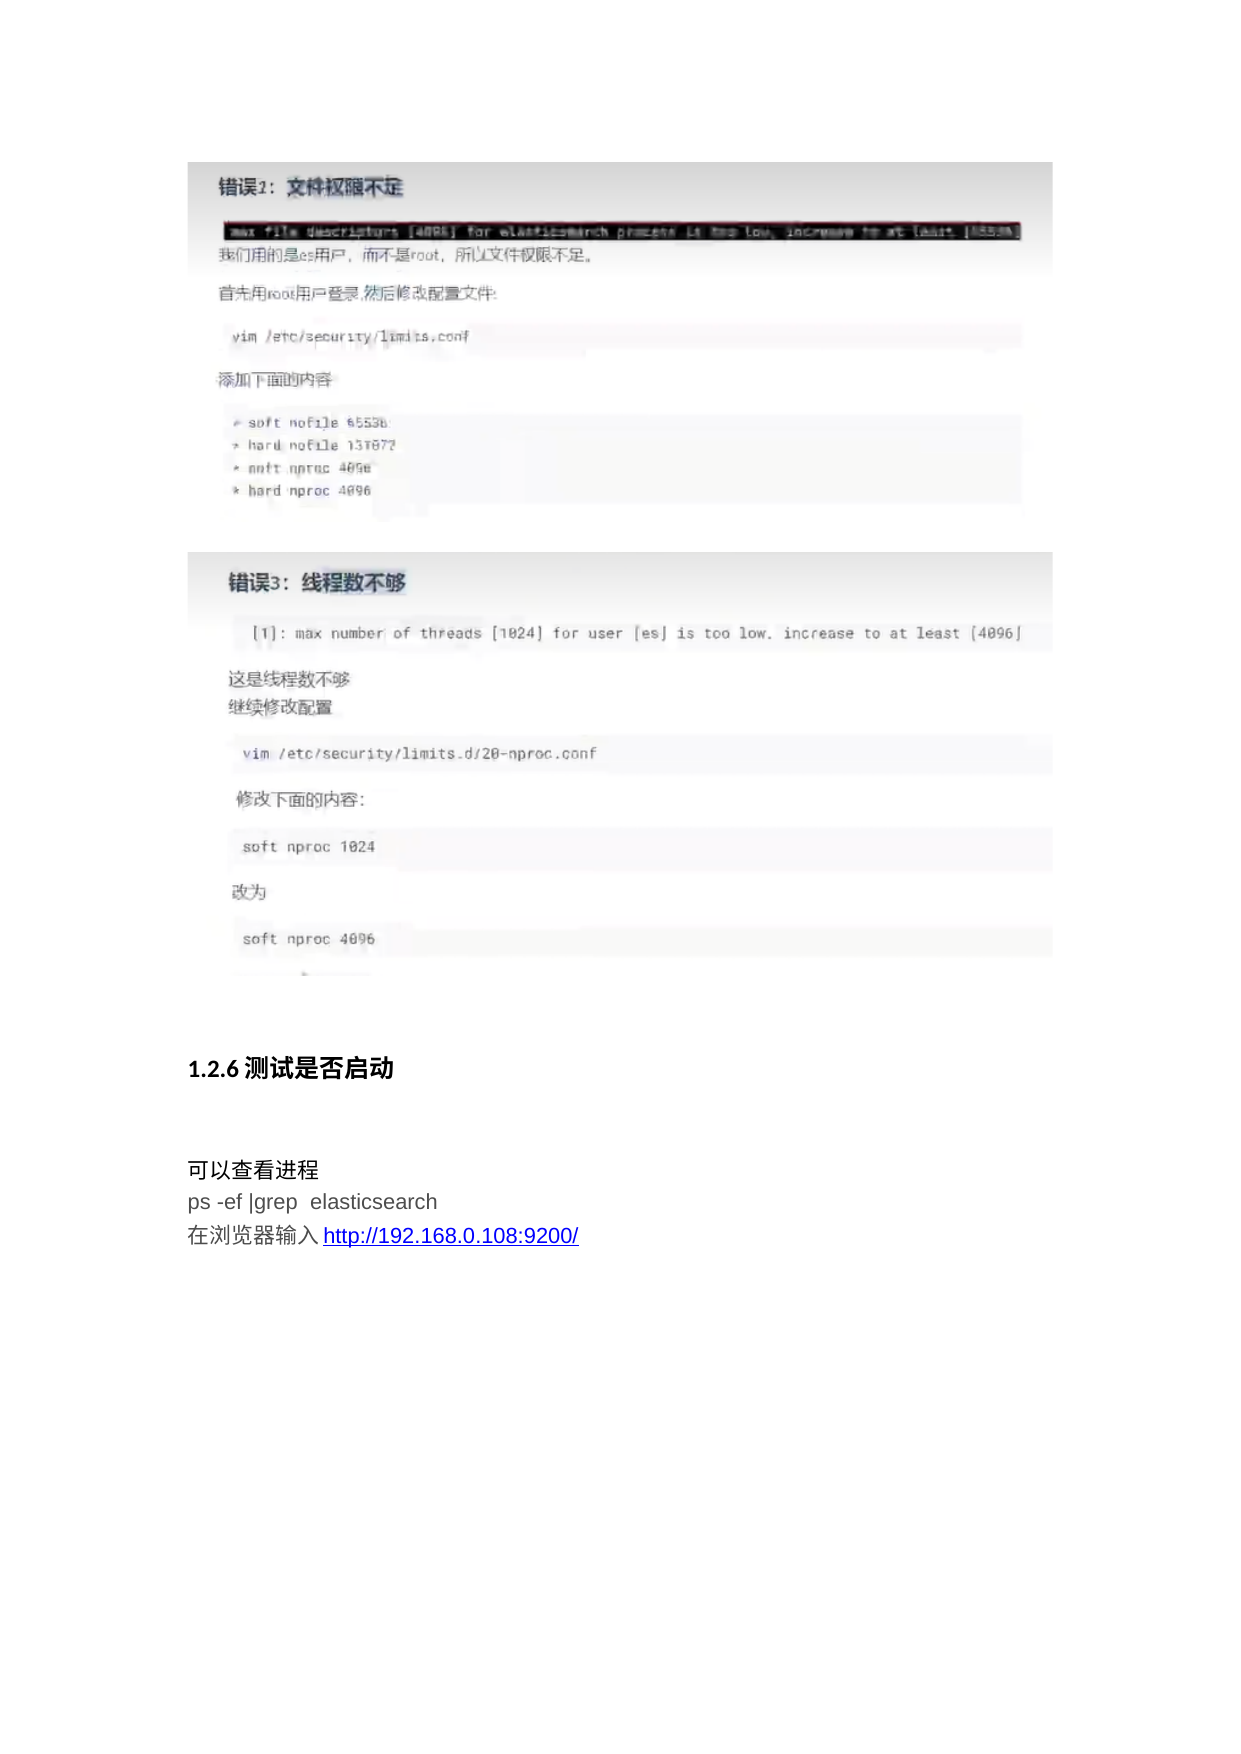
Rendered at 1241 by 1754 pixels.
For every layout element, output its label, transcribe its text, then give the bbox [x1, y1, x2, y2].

text ps -ef |grep elasticsearch [187, 1185, 1053, 1218]
text 在浏览器输入http://192.168.0.108:9200/ [323, 1218, 1053, 1250]
text 可以查看进程 [187, 1153, 1053, 1185]
picture [187, 162, 1053, 522]
subtitle 1.2.6测试是否启动 [187, 1034, 1053, 1099]
picture [187, 552, 1053, 976]
